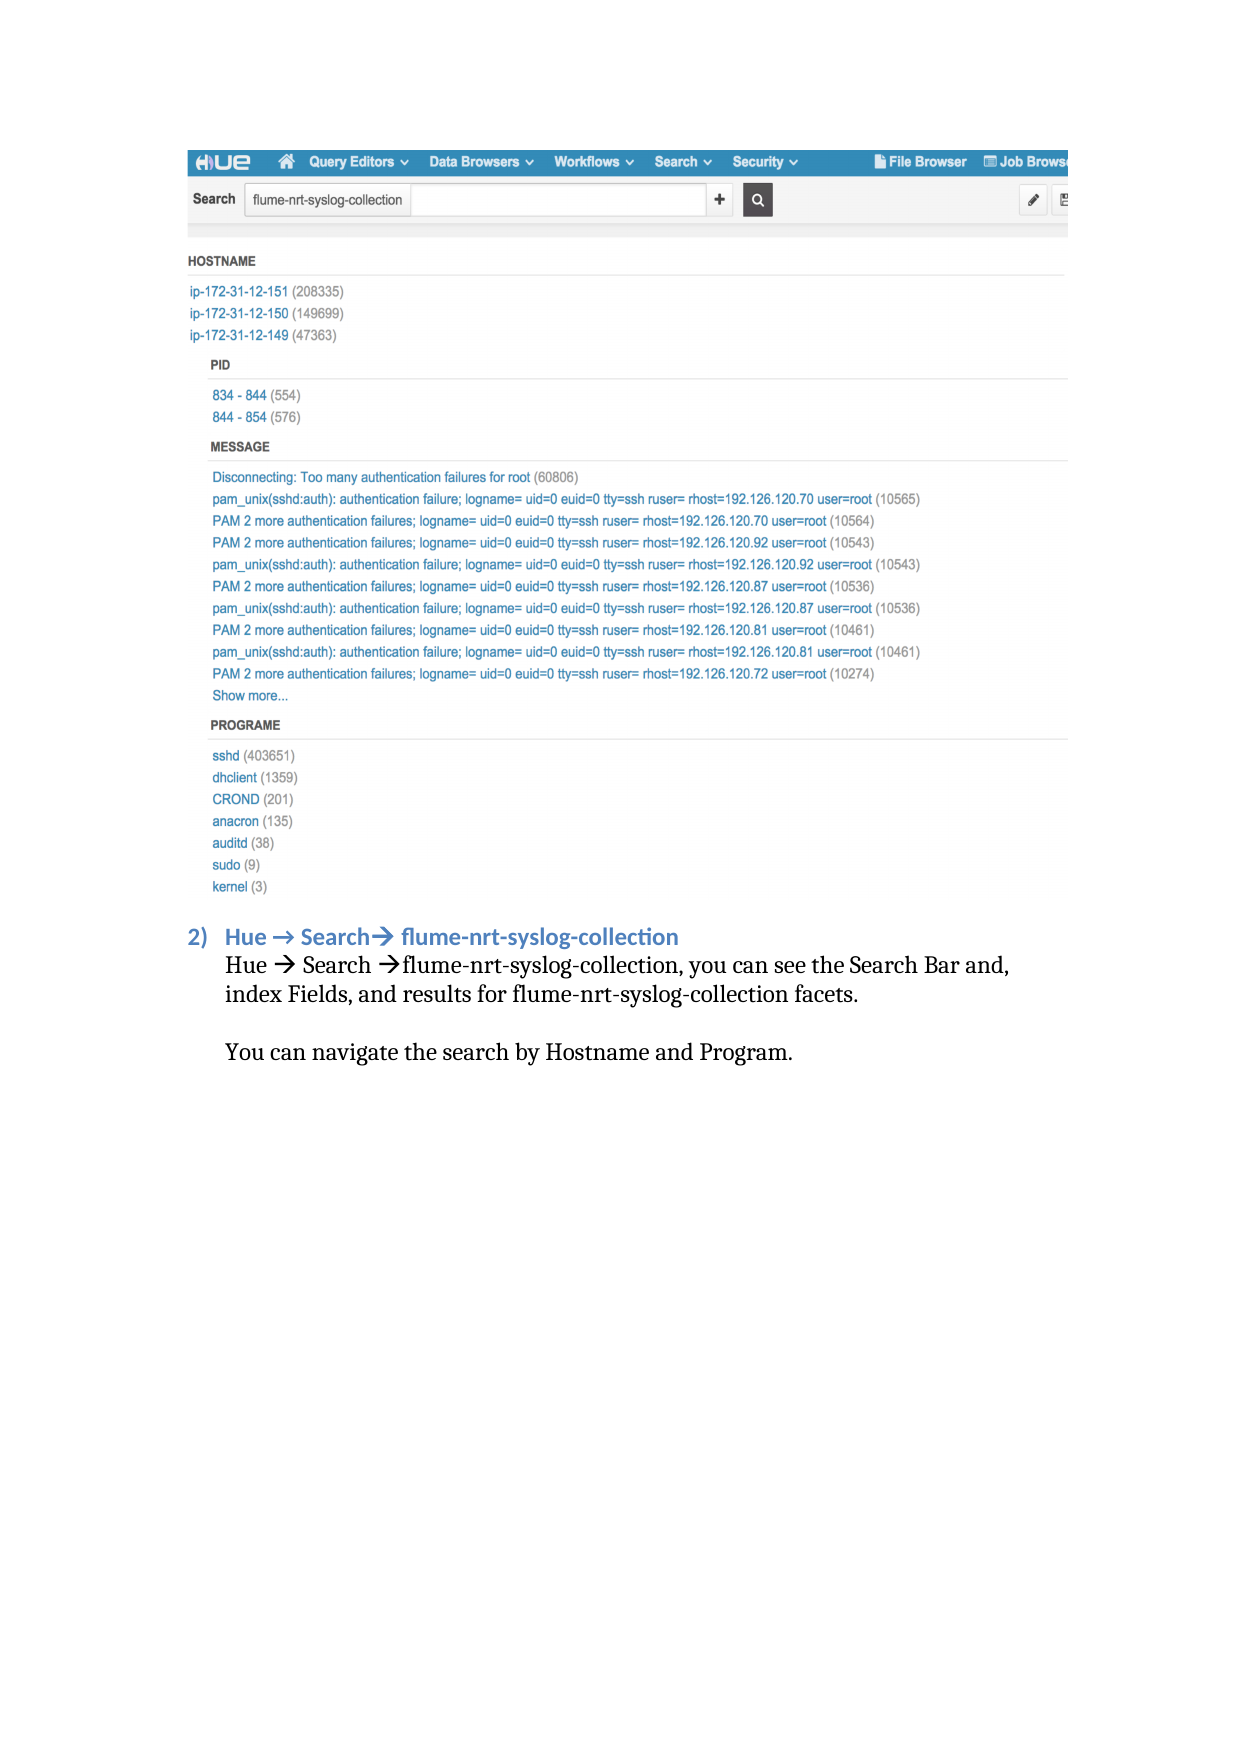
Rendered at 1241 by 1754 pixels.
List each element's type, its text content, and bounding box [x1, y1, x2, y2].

list You can navigate the search by Hostname and Program. [225, 1038, 1053, 1066]
picture [187, 150, 1068, 900]
list Hue Search flume-nrt-syslog-collection, you can see the Search Bar and, index Fields, and results for flume-nrt-syslog-collection facets. [225, 951, 1053, 1009]
subtitle Hue → Search flume-nrt-syslog-collection [187, 921, 1053, 951]
